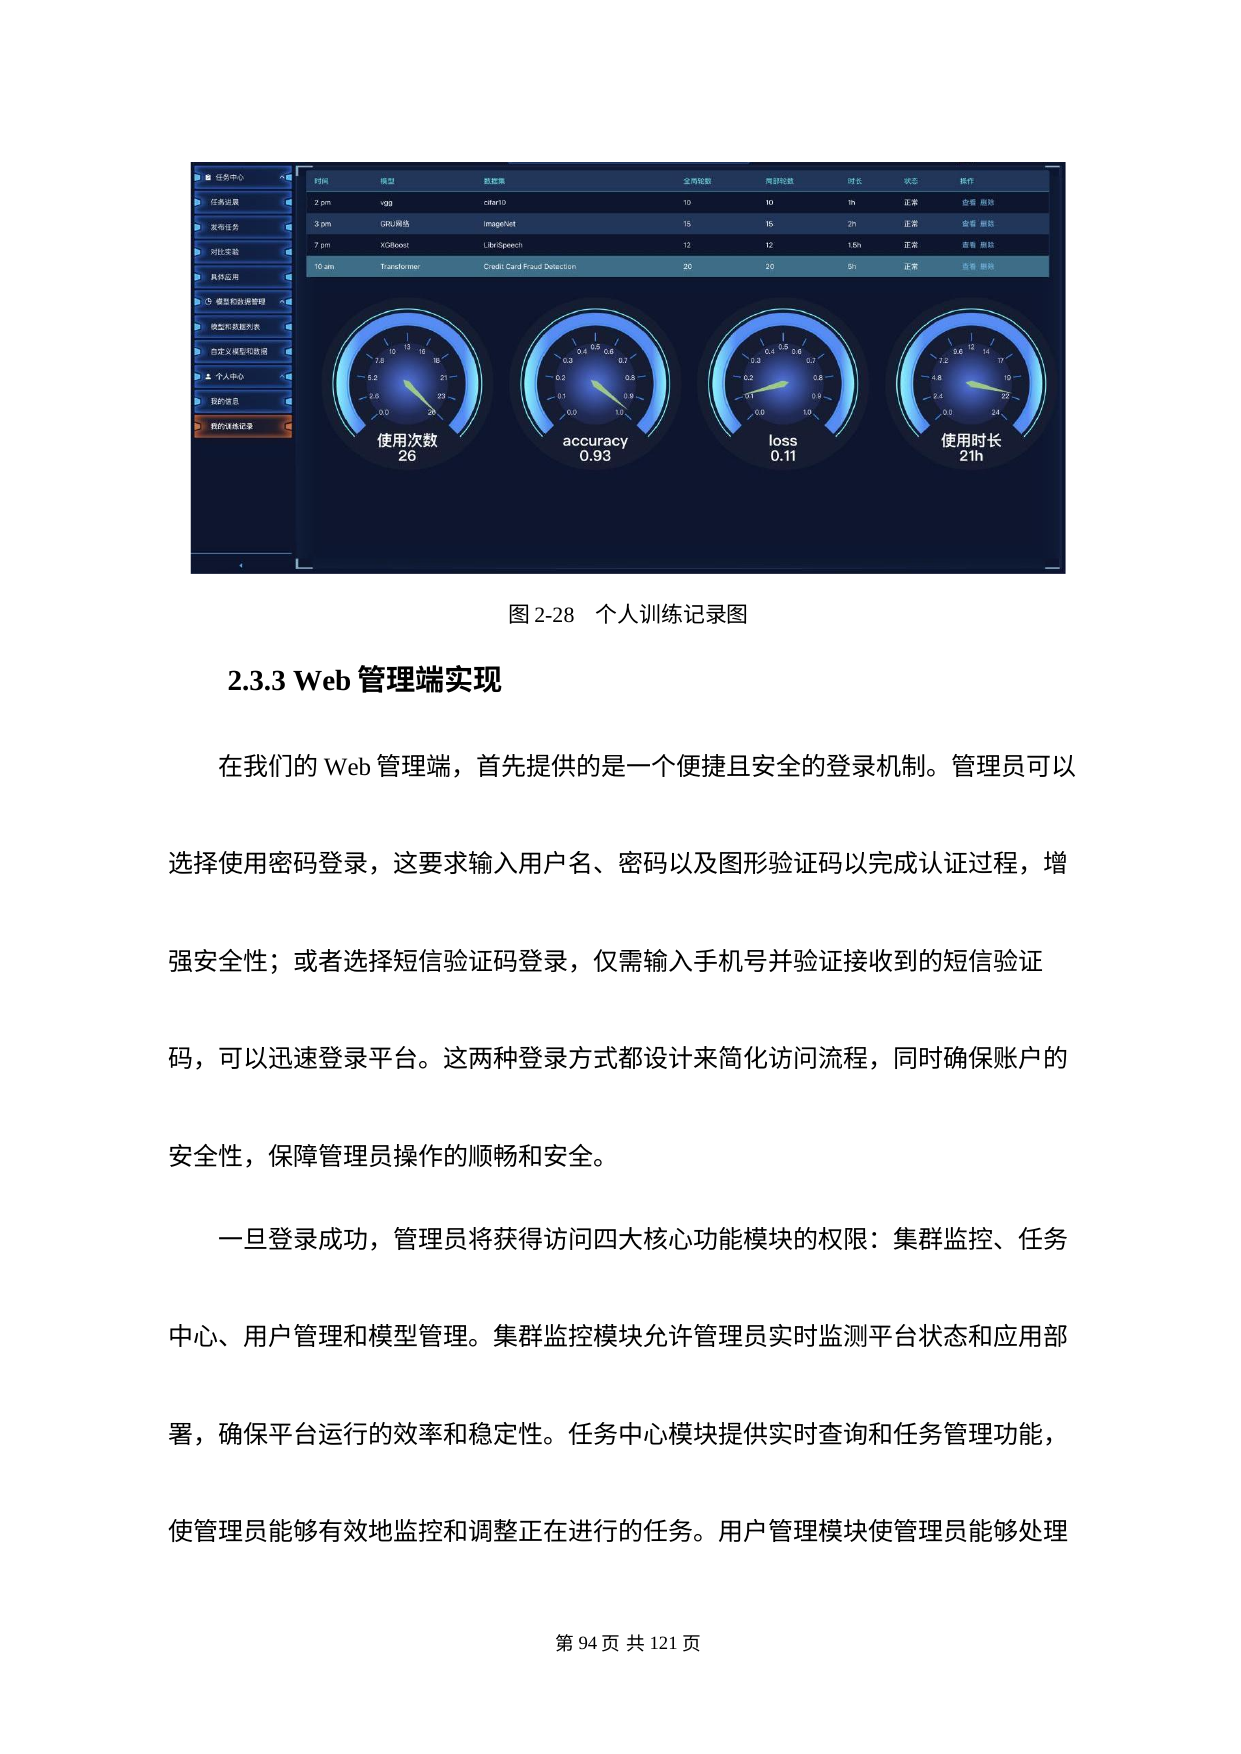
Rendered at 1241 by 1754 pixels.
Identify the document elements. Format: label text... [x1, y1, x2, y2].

text 图2-28 个人训练记录图 [169, 597, 1087, 629]
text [169, 1205, 1087, 1562]
subtitle 2.3.3 Web管理端实现 [169, 645, 1087, 710]
picture [190, 162, 1066, 574]
text 在我们的Web管理端，首先提供的是一个便捷且安全的登录机制。管理员可以选择使用密码登录，这要求输入用户名、密码以及图形验证码以完成认证过程，增强安全性；或者选择短信验证码登录，仅需输入手机号并验证接收到的短信验证码，可以迅速登录平台。这两种登录方式都设计来简化访问流程，同时确保账户的安全性，保障管理员操作的顺畅和安全。 [169, 732, 1087, 1187]
